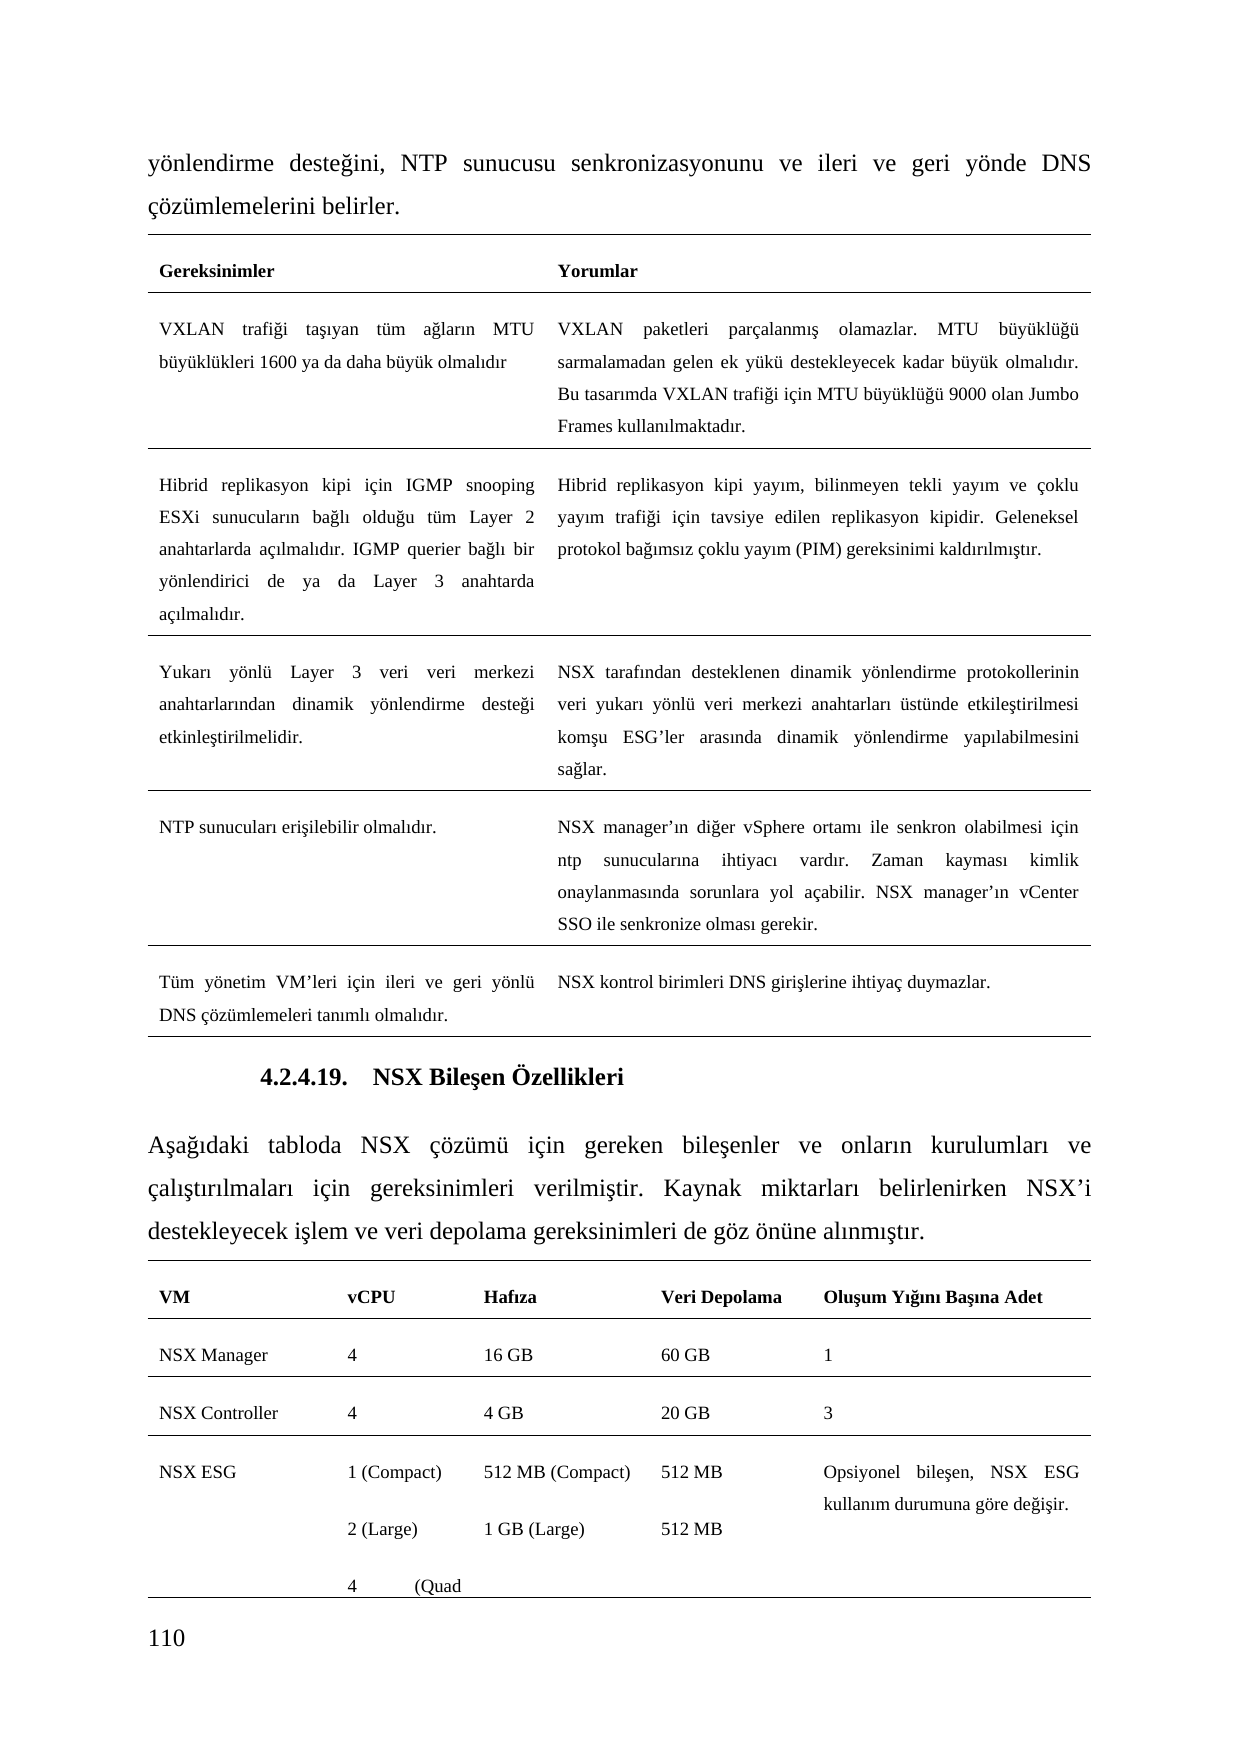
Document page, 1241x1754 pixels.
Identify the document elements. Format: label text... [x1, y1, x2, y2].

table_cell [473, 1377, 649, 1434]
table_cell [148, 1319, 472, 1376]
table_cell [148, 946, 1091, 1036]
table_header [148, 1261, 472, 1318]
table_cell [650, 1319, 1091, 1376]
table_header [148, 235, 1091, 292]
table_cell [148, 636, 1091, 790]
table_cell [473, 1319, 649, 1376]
text Aşağıdaki tabloda NSX çözümü için gereken bileşenler ve onların kurulumları ve çalıştırılmaları için gereksinimleri verilmiştir. Kaynak miktarları belirlenirken NSX’i destekleyecek işlem ve veri depolama gereksinimleri de göz önüne alınmıştır. [148, 1130, 1093, 1245]
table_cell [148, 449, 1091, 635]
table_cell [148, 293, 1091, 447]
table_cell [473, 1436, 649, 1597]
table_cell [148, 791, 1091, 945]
list NSX Bileşen Özellikleri [260, 1062, 1093, 1091]
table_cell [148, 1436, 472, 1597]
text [148, 148, 1093, 219]
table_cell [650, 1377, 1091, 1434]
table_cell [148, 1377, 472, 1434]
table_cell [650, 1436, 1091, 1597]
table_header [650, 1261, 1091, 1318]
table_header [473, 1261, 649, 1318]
